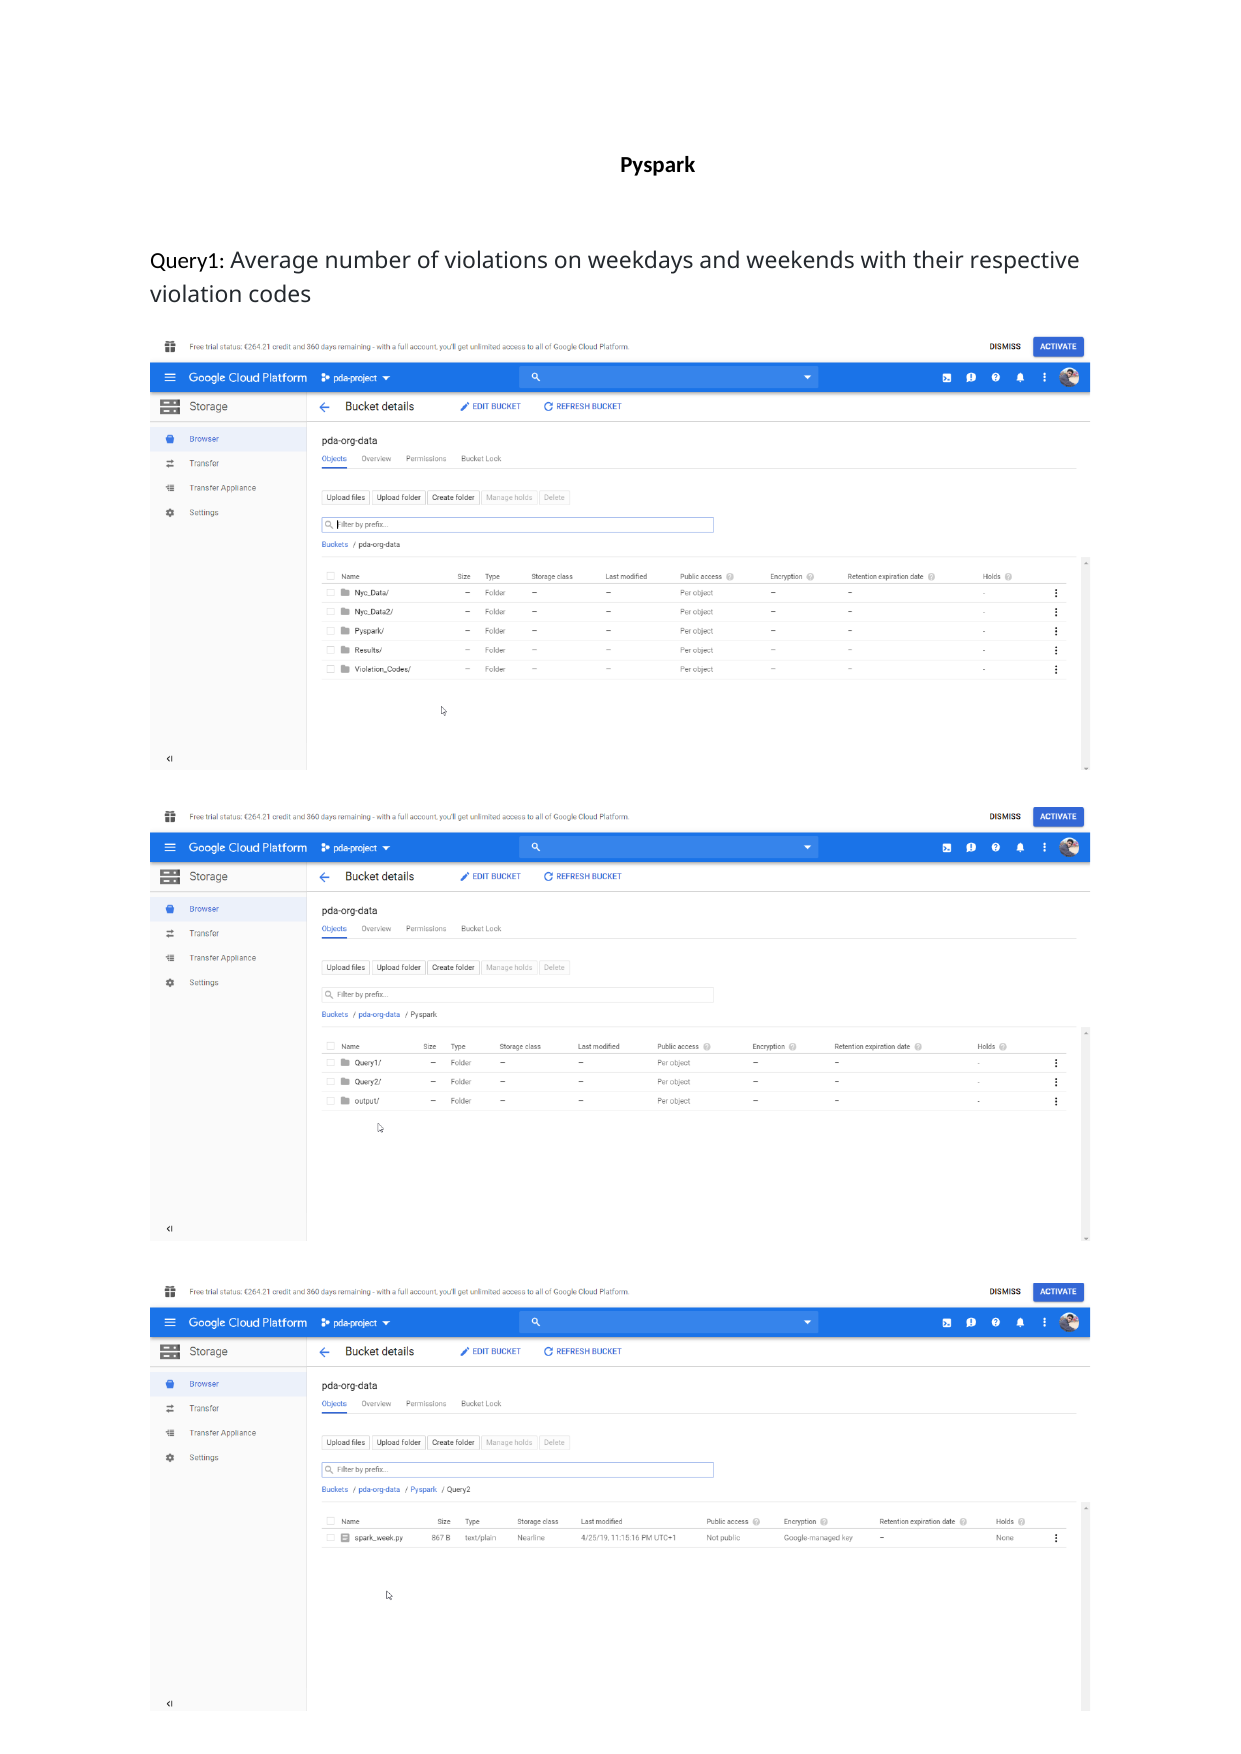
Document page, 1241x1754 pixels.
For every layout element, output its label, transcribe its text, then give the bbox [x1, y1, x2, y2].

list Pyspark [225, 150, 1090, 178]
picture [150, 807, 1091, 1241]
text Query1: Average number of violations on weekdays and weekends with their respective violation codes [150, 244, 1090, 309]
picture [150, 1283, 1091, 1711]
picture [150, 332, 1091, 770]
